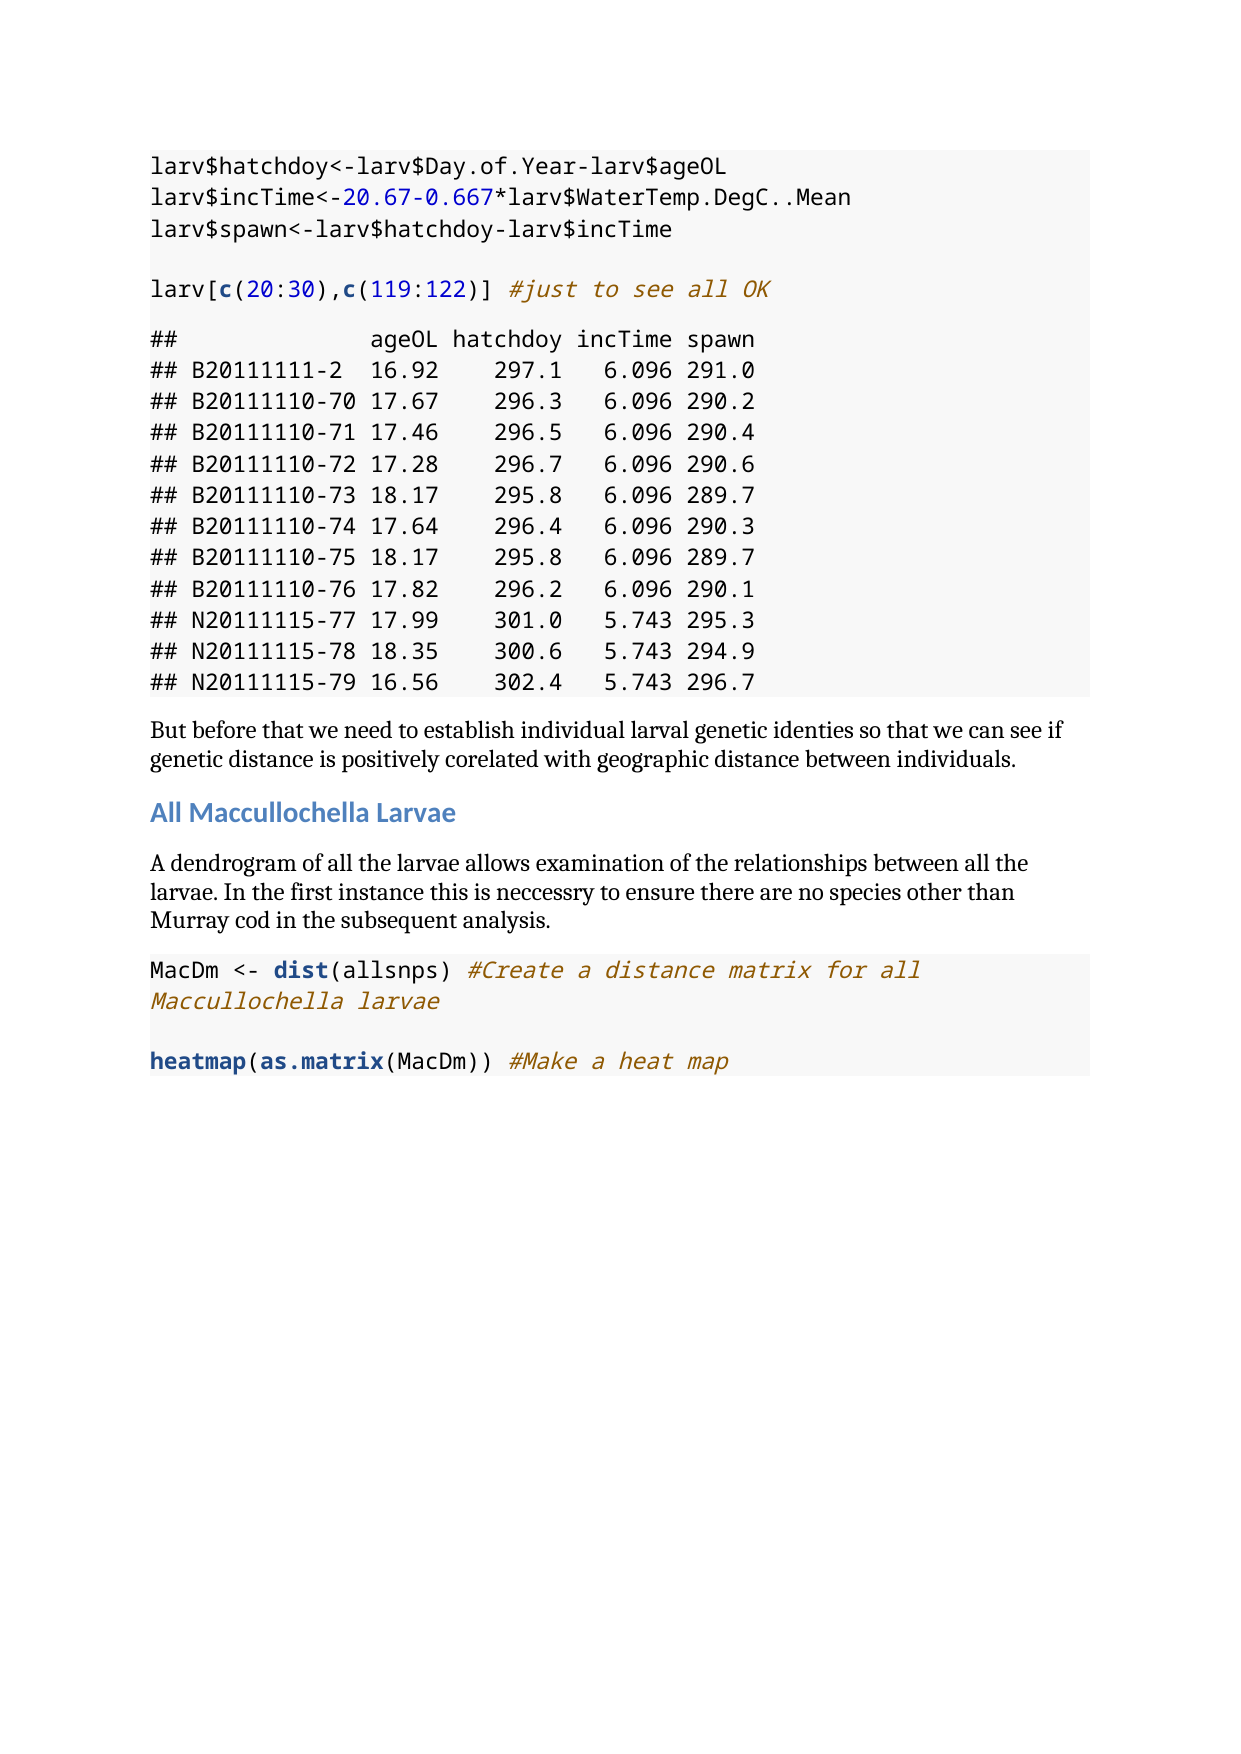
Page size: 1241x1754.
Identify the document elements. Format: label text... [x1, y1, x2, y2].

subtitle All Maccullochella Larvae [150, 794, 1090, 830]
text A dendrogram of all the larvae allows examination of the relationships between all the larvae. In the first instance this is neccessry to ensure there are no species other than Murray cod in the subsequent analysis. [150, 849, 1090, 935]
text But before that we need to establish individual larval genetic identies so that we can see if genetic distance is positively corelated with geographic distance between individuals. [150, 716, 1090, 774]
text ## ageOL hatchdoy incTime spawn ## B20111111-2 16.92 297.1 6.096 291.0 ## B20111110-70 17.67 296.3 6.096 290.2 ## B20111110-71 17.46 296.5 6.096 290.4 ## B20111110-72 17.28 296.7 6.096 290.6 ## B20111110-73 18.17 295.8 6.096 289.7 ## B20111110-74 17.64 296.4 6.096 290.3 ## B20111110-75 18.17 295.8 6.096 289.7 ## B20111110-76 17.82 296.2 6.096 290.1 ## N20111115-77 17.99 301.0 5.743 295.3 ## N20111115-78 18.35 300.6 5.743 294.9 ## N20111115-79 16.56 302.4 5.743 296.7 [150, 322, 1090, 697]
text MacDm <- dist(allsnps) #Create a distance matrix for all Maccullochella larvae heatmap(as.matrix(MacDm)) #Make a heat map [150, 954, 1090, 1076]
